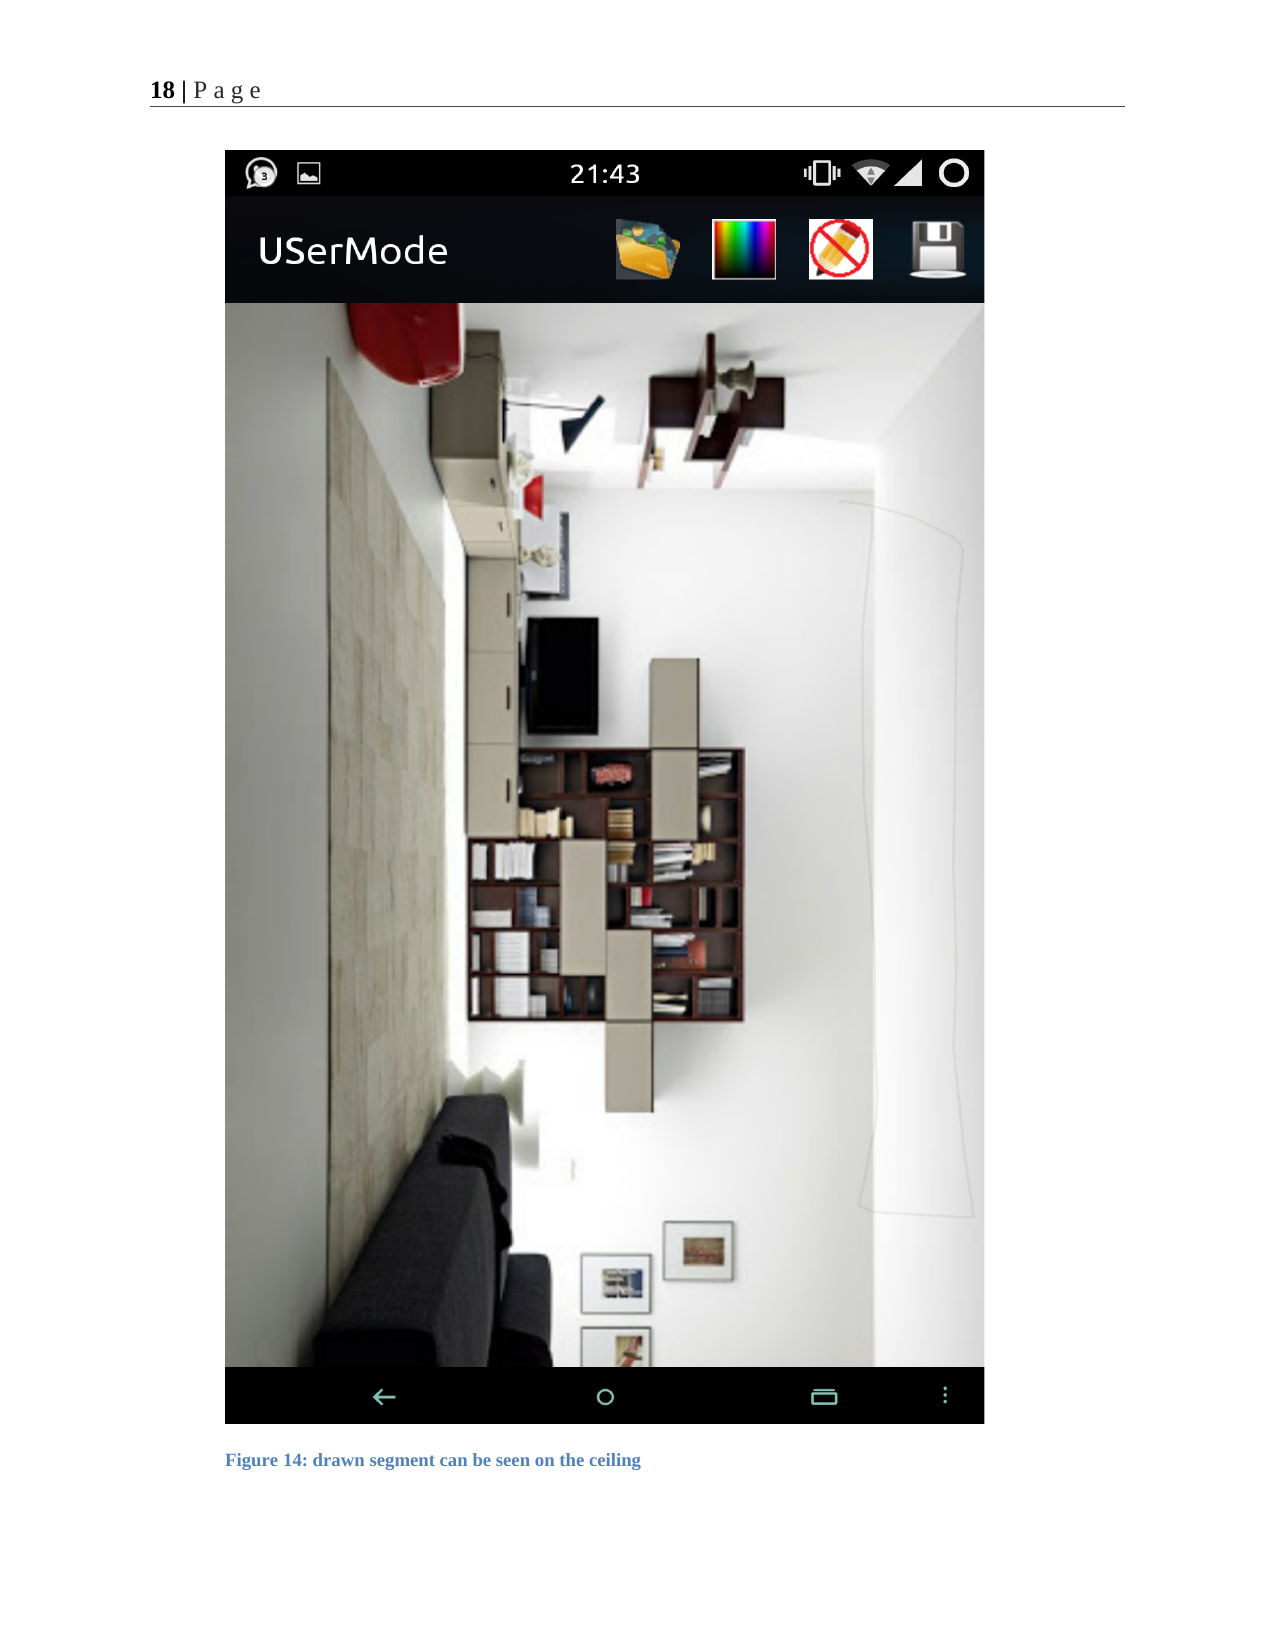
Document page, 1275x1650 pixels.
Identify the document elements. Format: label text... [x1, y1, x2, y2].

picture [225, 150, 985, 1424]
text Figure 14: drawn segment can be seen on the ceiling [150, 1449, 1125, 1470]
